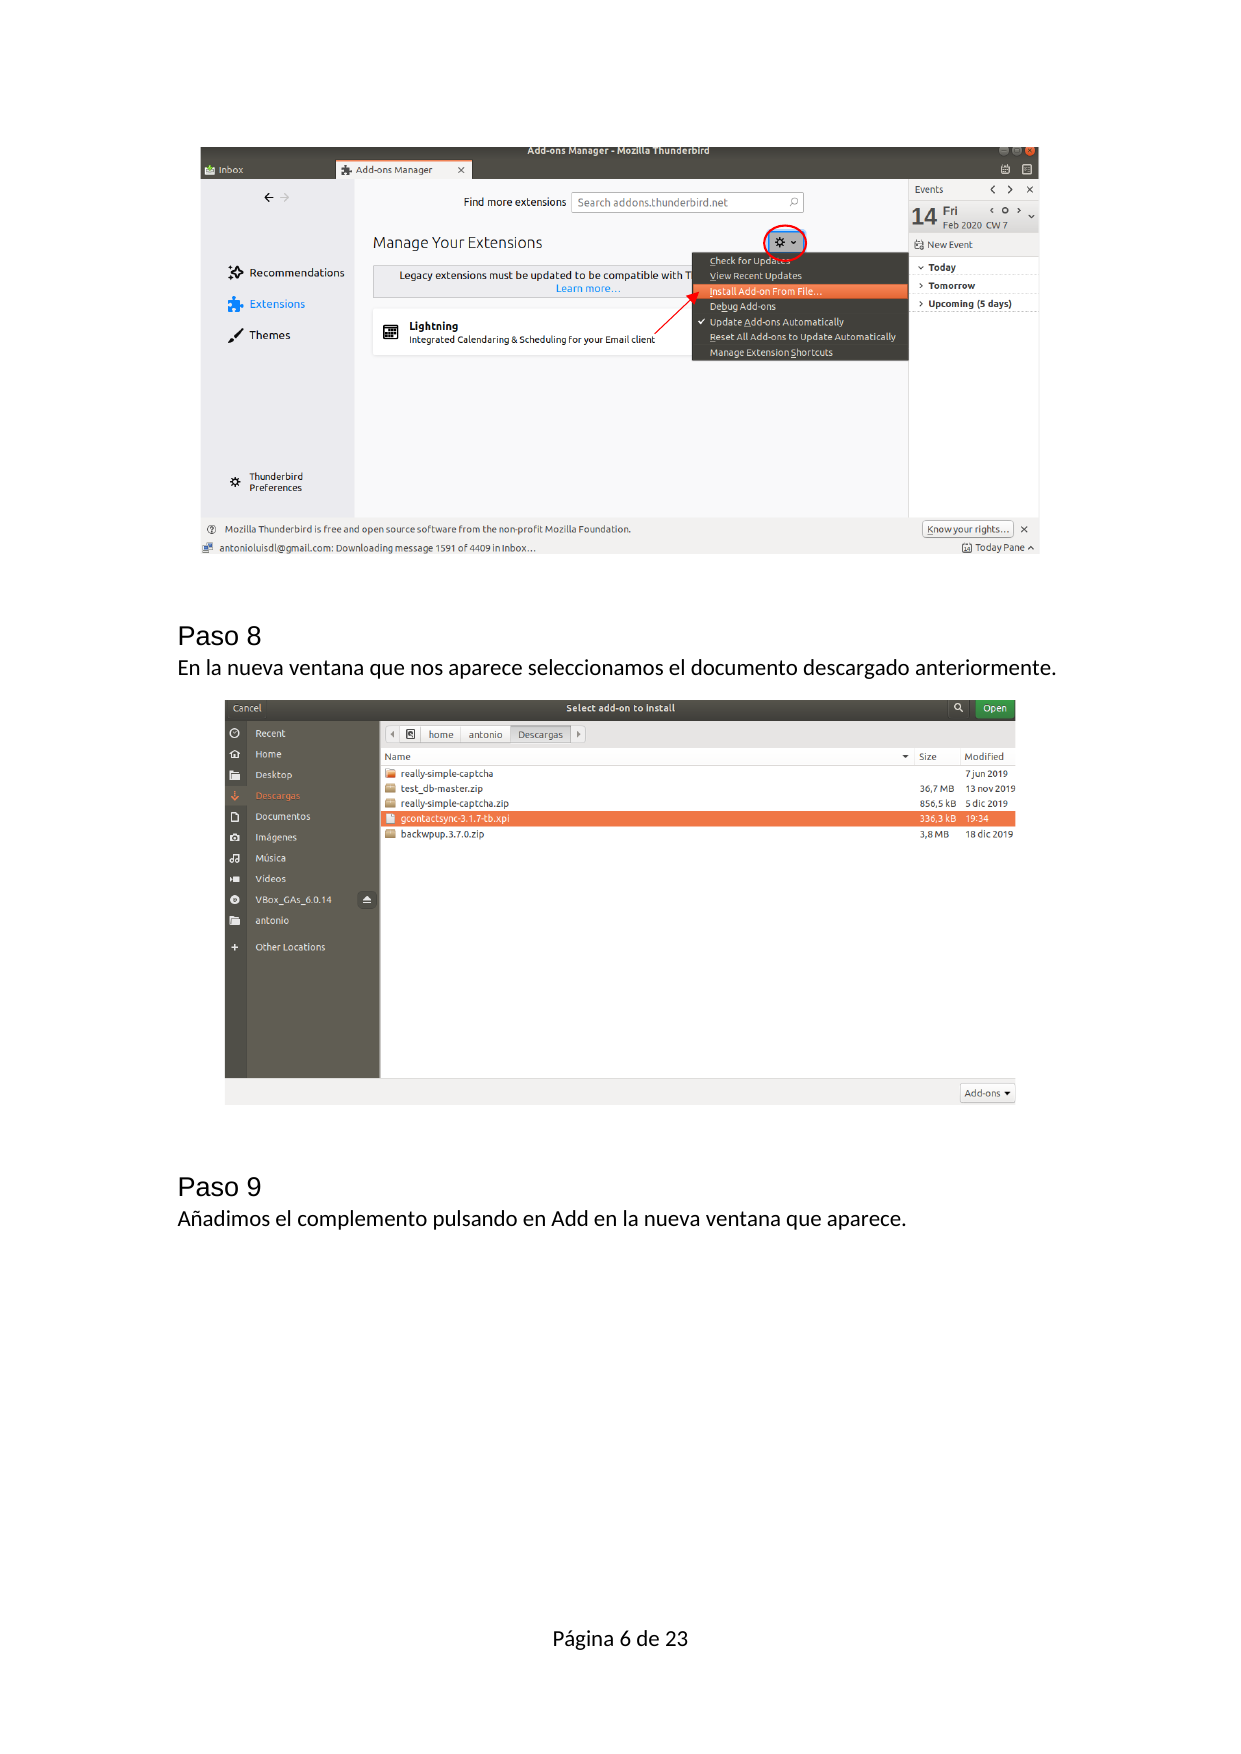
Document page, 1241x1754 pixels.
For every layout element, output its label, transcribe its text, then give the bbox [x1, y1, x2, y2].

picture [224, 700, 1016, 1105]
subtitle Paso 9 [177, 1171, 1063, 1202]
text En la nueva ventana que nos aparece seleccionamos el documento descargado anteriormente. [177, 653, 1063, 681]
picture [200, 147, 1040, 554]
subtitle Paso 8 [177, 619, 1063, 651]
text Añadimos el complemento pulsando en Add en la nueva ventana que aparece. [177, 1204, 1063, 1232]
